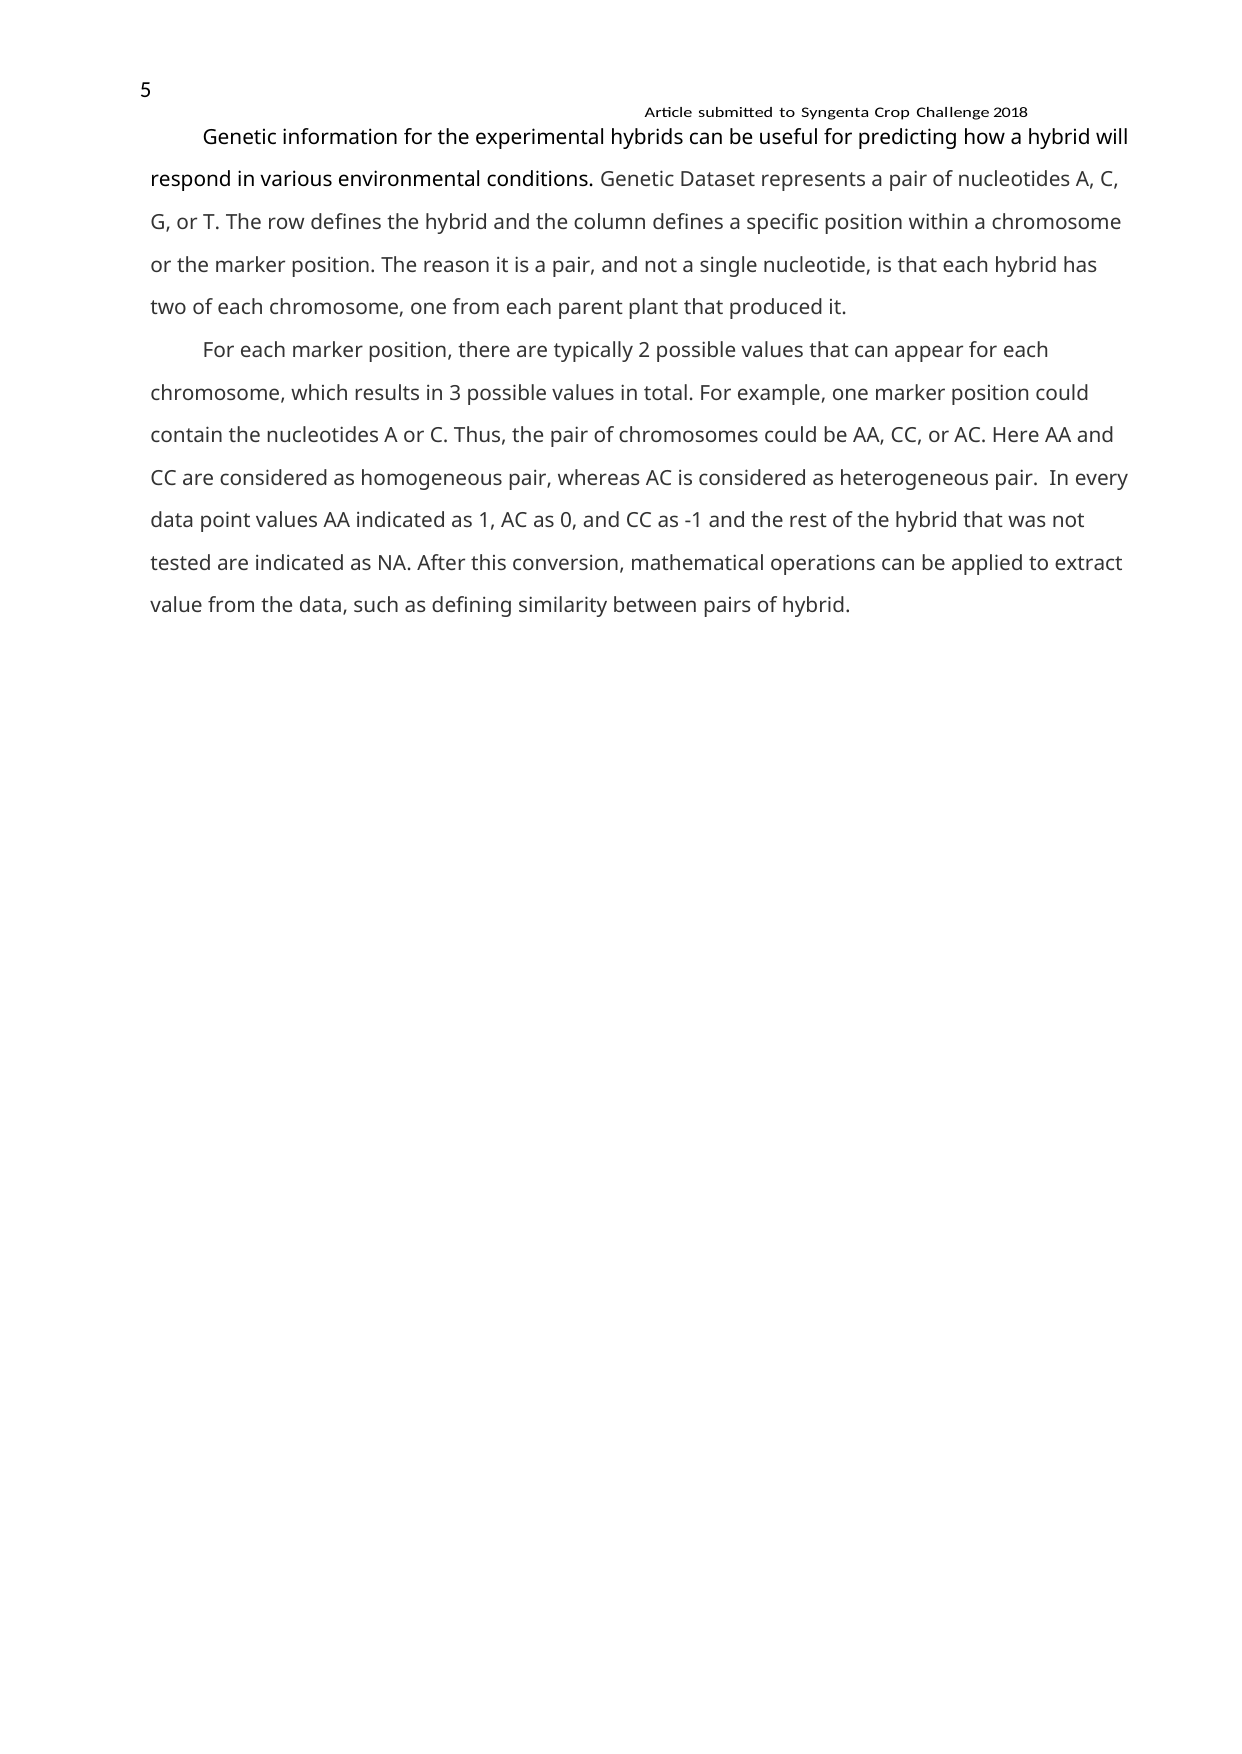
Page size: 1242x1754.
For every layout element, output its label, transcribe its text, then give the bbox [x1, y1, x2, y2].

text Genetic information for the experimental hybrids can be useful for predicting how a hybrid will respond in various environmental conditions. Genetic Dataset represents a pair of nucleotides A, C, G, or T. The row defines the hybrid and the column defines a specific position within a chromosome or the marker position. The reason it is a pair, and not a single nucleotide, is that each hybrid has two of each chromosome, one from each parent plant that produced it. [150, 122, 1130, 321]
text For each marker position, there are typically 2 possible values that can appear for each chromosome, which results in 3 possible values in total. For example, one marker position could contain the nucleotides A or C. Thus, the pair of chromosomes could be AA, CC, or AC. Here AA and CC are considered as homogeneous pair, whereas AC is considered as heterogeneous pair. In every data point values AA indicated as 1, AC as 0, and CC as -1 and the rest of the hybrid that was not tested are indicated as NA. After this conversion, mathematical operations can be applied to extract value from the data, such as defining similarity between pairs of hybrid. [150, 335, 1130, 619]
